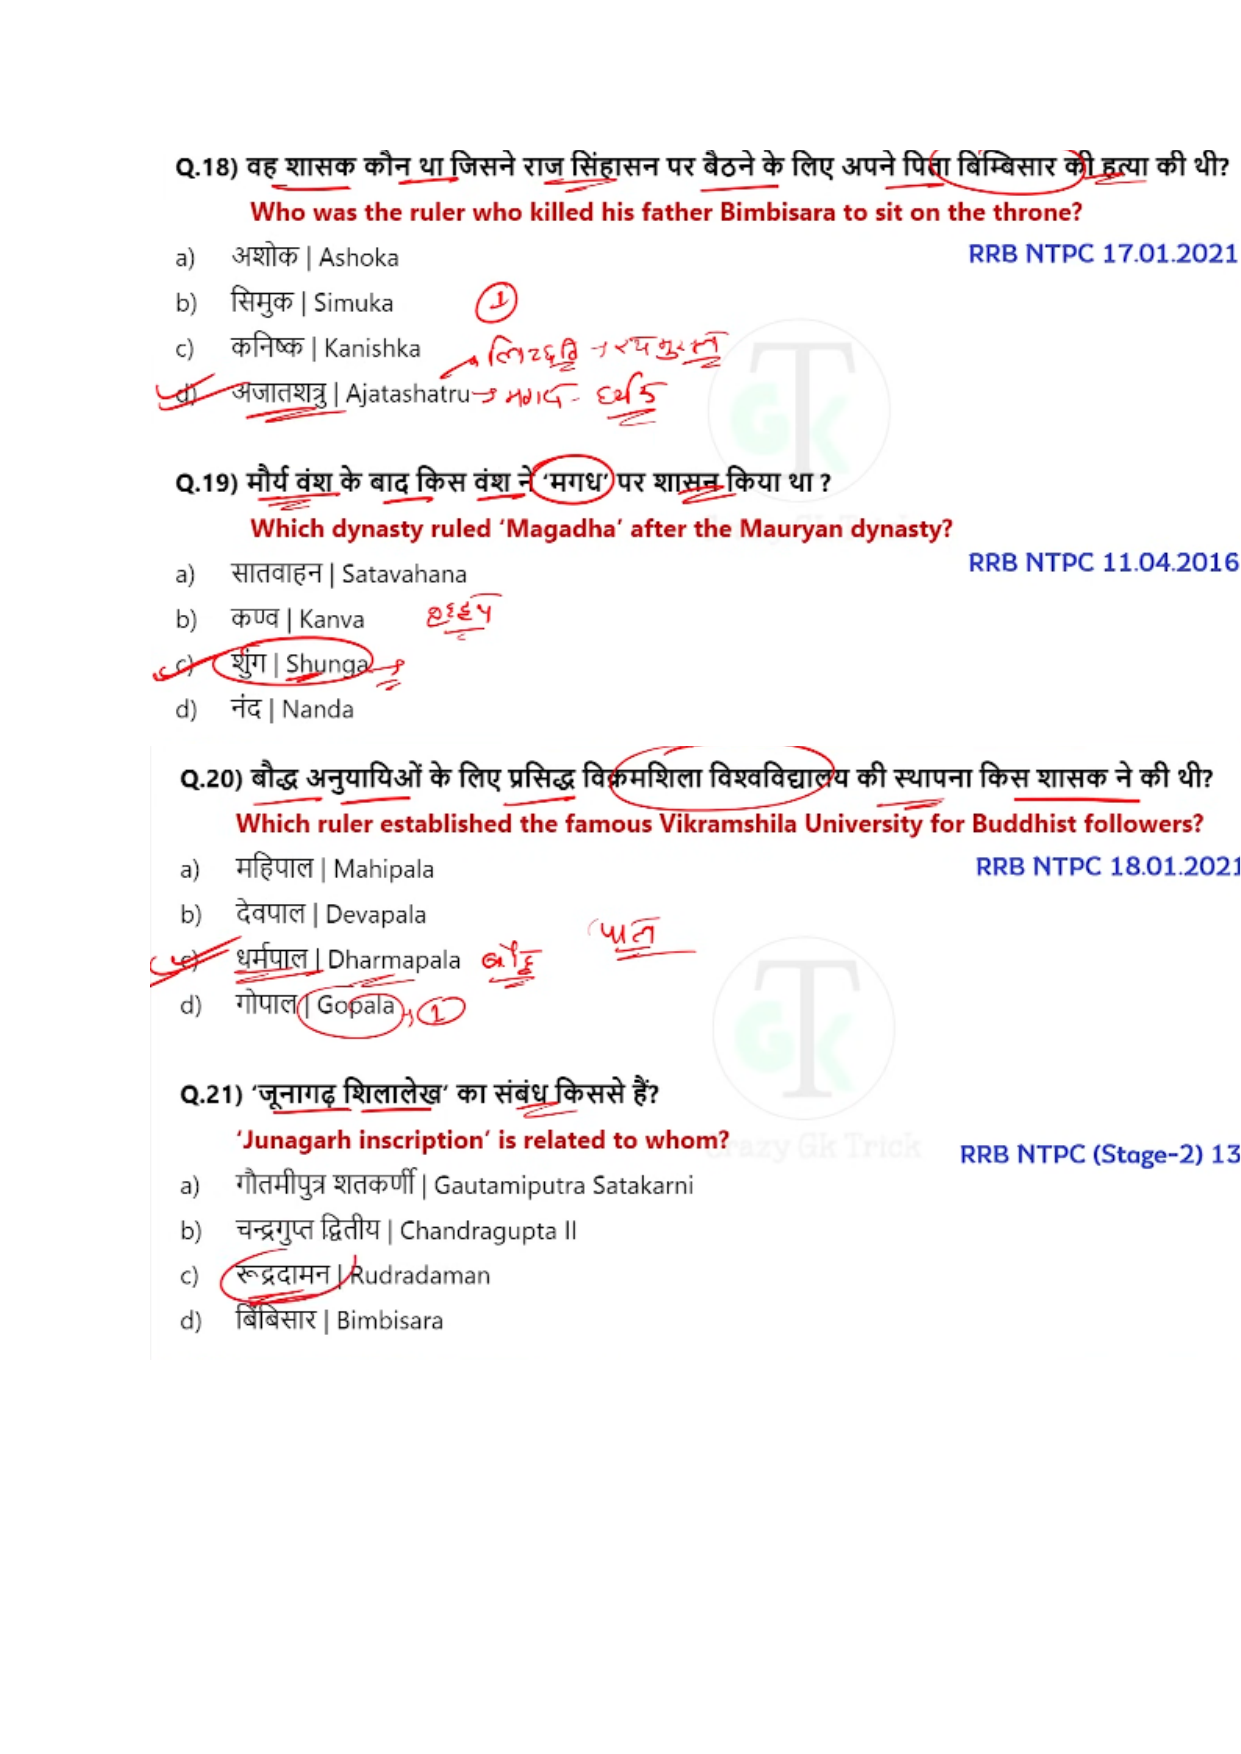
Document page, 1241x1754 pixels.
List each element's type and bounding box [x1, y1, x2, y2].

picture [150, 746, 1241, 1360]
picture [150, 150, 1241, 744]
